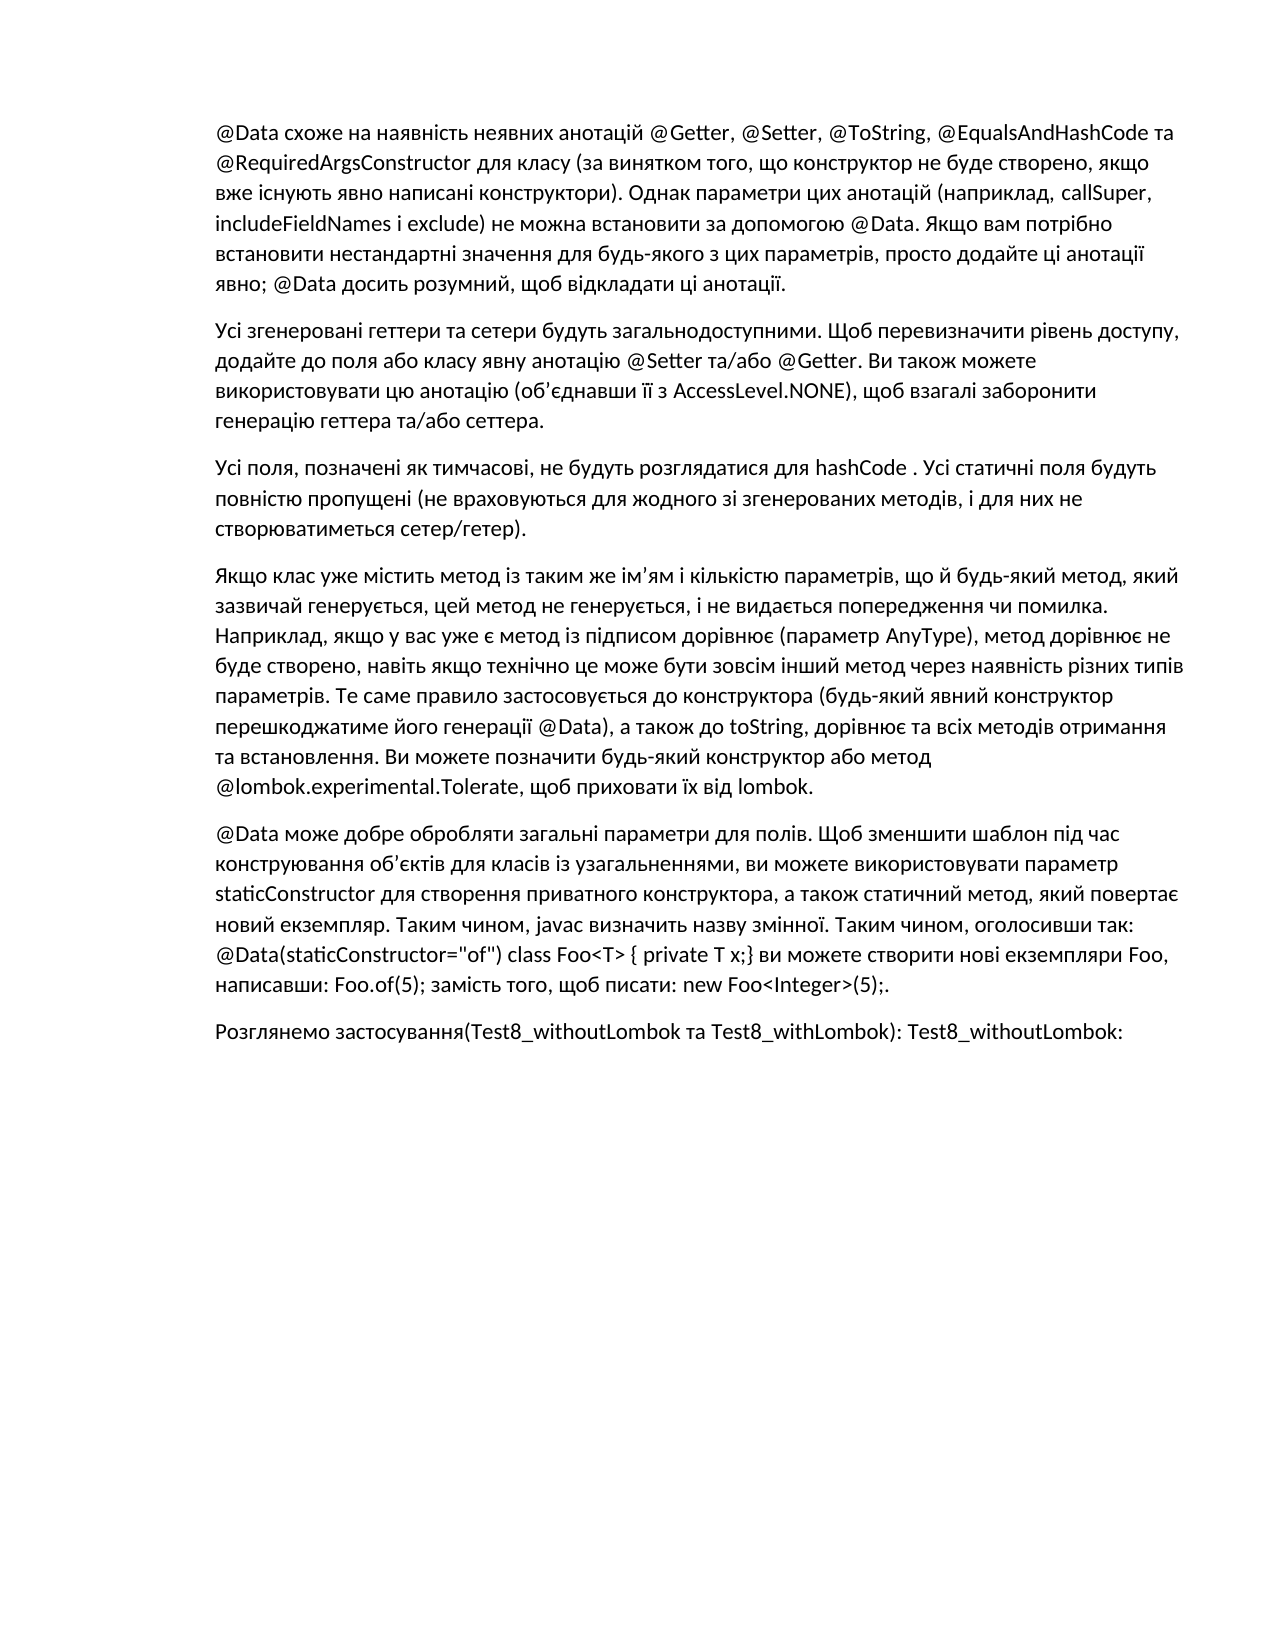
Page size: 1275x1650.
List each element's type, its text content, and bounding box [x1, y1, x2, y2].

text Розглянемо застосування(Test8_withoutLombok та Test8_withLombok): Test8_withoutLombok: [215, 1017, 1186, 1045]
text @Data може добре обробляти загальні параметри для полів. Щоб зменшити шаблон під час конструювання об’єктів для класів із узагальненнями, ви можете використовувати параметр staticConstructor для створення приватного конструктора, а також статичний метод, який повертає новий екземпляр. Таким чином, javac визначить назву змінної. Таким чином, оголосивши так: @Data(staticConstructor="of") class Foo<T> { private T x;} ви можете створити нові екземпляри Foo, написавши: Foo.of(5); замість того, щоб писати: new Foo<Integer>(5);. [215, 819, 1186, 998]
text Усі поля, позначені як тимчасові, не будуть розглядатися для hashCode . Усі статичні поля будуть повністю пропущені (не враховуються для жодного зі згенерованих методів, і для них не створюватиметься сетер/гетер). [215, 453, 1186, 542]
text Якщо клас уже містить метод із таким же ім’ям і кількістю параметрів, що й будь-який метод, який зазвичай генерується, цей метод не генерується, і не видається попередження чи помилка. Наприклад, якщо у вас уже є метод із підписом дорівнює (параметр AnyType), метод дорівнює не буде створено, навіть якщо технічно це може бути зовсім інший метод через наявність різних типів параметрів. Те саме правило застосовується до конструктора (будь-який явний конструктор перешкоджатиме його генерації @Data), а також до toString, дорівнює та всіх методів отримання та встановлення. Ви можете позначити будь-який конструктор або метод @lombok.experimental.Tolerate, щоб приховати їх від lombok. [215, 561, 1186, 800]
text Усі згенеровані геттери та сетери будуть загальнодоступними. Щоб перевизначити рівень доступу, додайте до поля або класу явну анотацію @Setter та/або @Getter. Ви також можете використовувати цю анотацію (об’єднавши її з AccessLevel.NONE), щоб взагалі заборонити генерацію геттера та/або сеттера. [215, 316, 1186, 435]
text @Data схоже на наявність неявних анотацій @Getter, @Setter, @ToString, @EqualsAndHashCode та @RequiredArgsConstructor для класу (за винятком того, що конструктор не буде створено, якщо вже існують явно написані конструктори). Однак параметри цих анотацій (наприклад, callSuper, includeFieldNames і exclude) не можна встановити за допомогою @Data. Якщо вам потрібно встановити нестандартні значення для будь-якого з цих параметрів, просто додайте ці анотації явно; @Data досить розумний, щоб відкладати ці анотації. [215, 118, 1186, 297]
